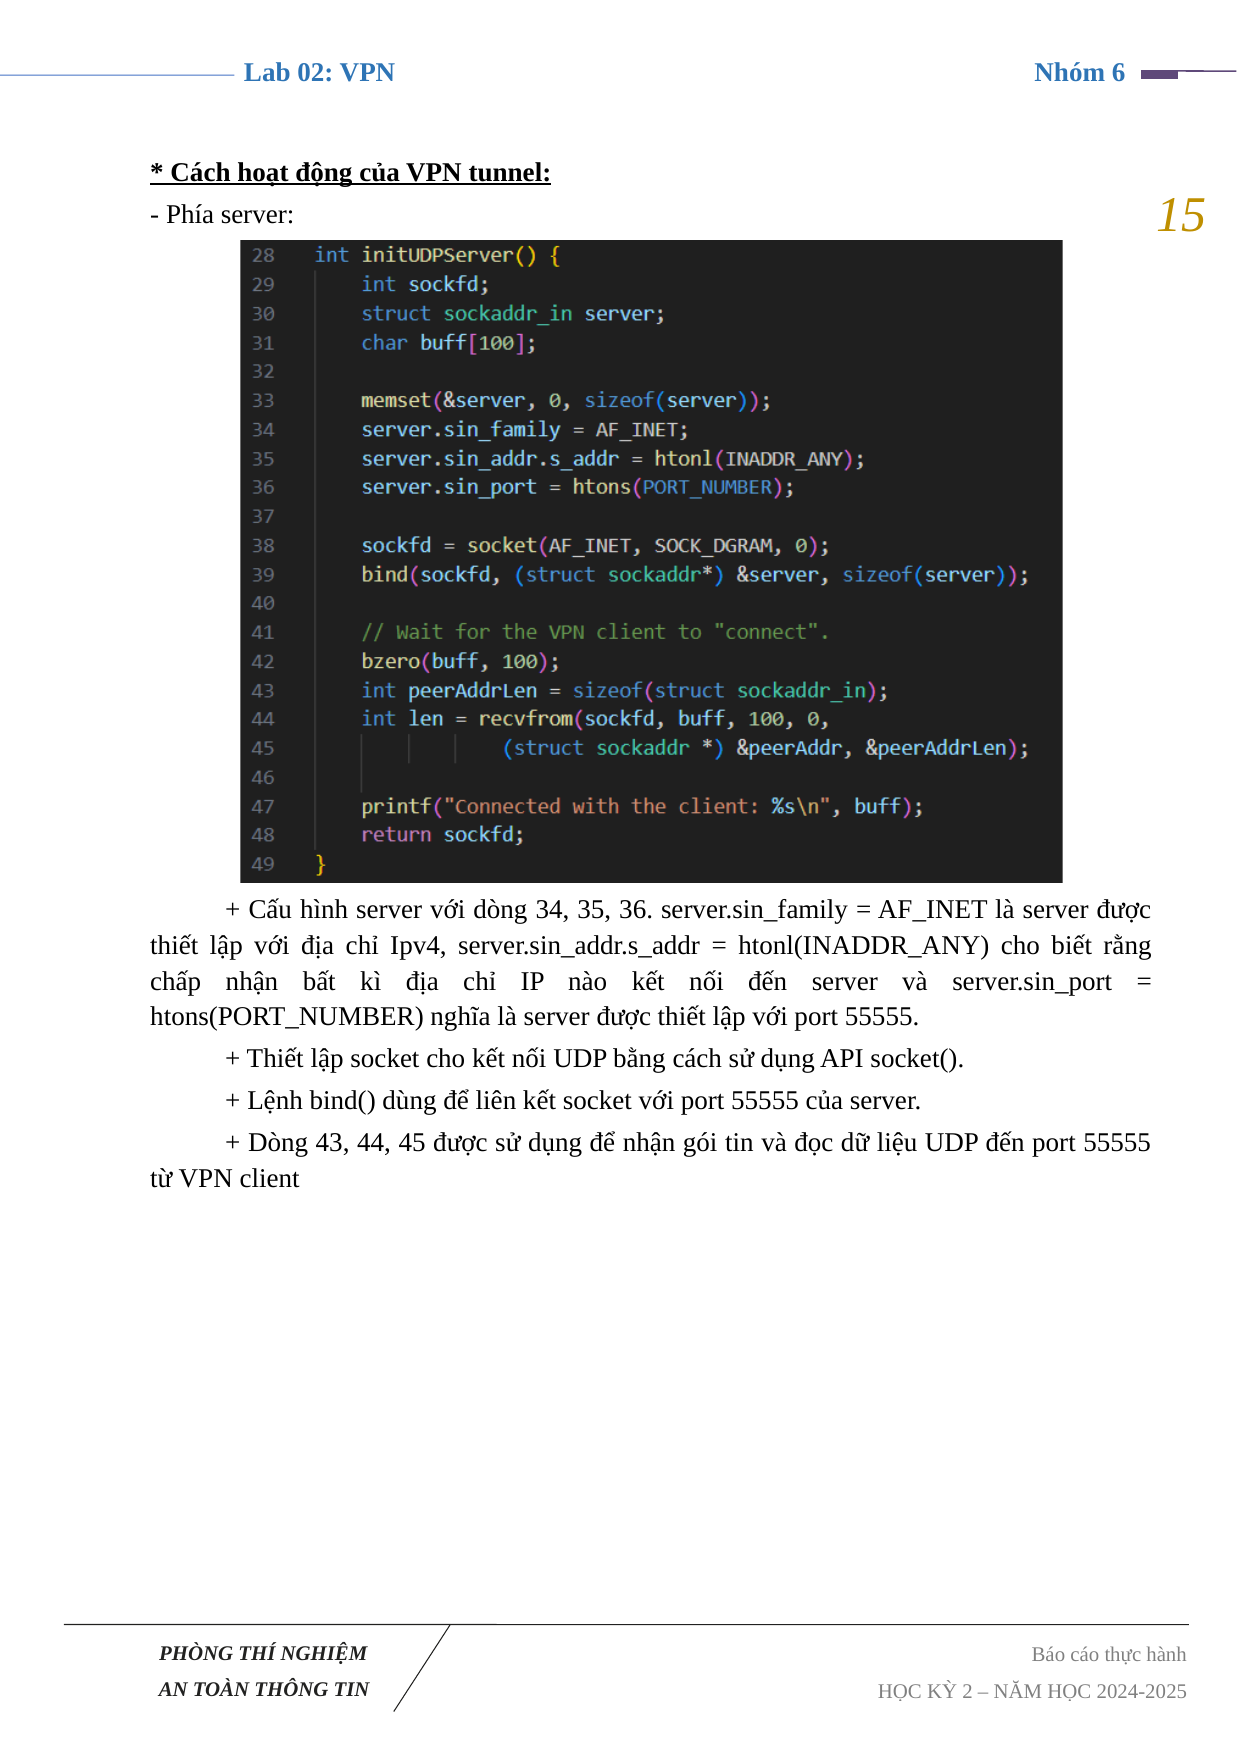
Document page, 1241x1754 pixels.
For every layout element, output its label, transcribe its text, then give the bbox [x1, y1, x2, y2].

text - Phía server: [150, 198, 1153, 229]
picture [240, 240, 1063, 883]
text + Thiết lập socket cho kết nối UDP bằng cách sử dụng API socket(). [150, 1042, 1153, 1073]
text * Cách hoạt động của VPN tunnel: [150, 156, 1153, 187]
text + Lệnh bind() dùng để liên kết socket với port 55555 của server. [150, 1084, 1153, 1116]
text + Dòng 43, 44, 45 được sử dụng để nhận gói tin và đọc dữ liệu UDP đến port 55555 từ VPN client [150, 1126, 1153, 1193]
text + Cấu hình server với dòng 34, 35, 36. server.sin_family = AF_INET là server được thiết lập với địa chỉ Ipv4, server.sin_addr.s_addr = htonl(INADDR_ANY) cho biết rằng chấp nhận bất kì địa chỉ IP nào kết nối đến server và server.sin_port = htons(PORT_NUMBER) nghĩa là server được thiết lập với port 55555. [150, 893, 1153, 1032]
